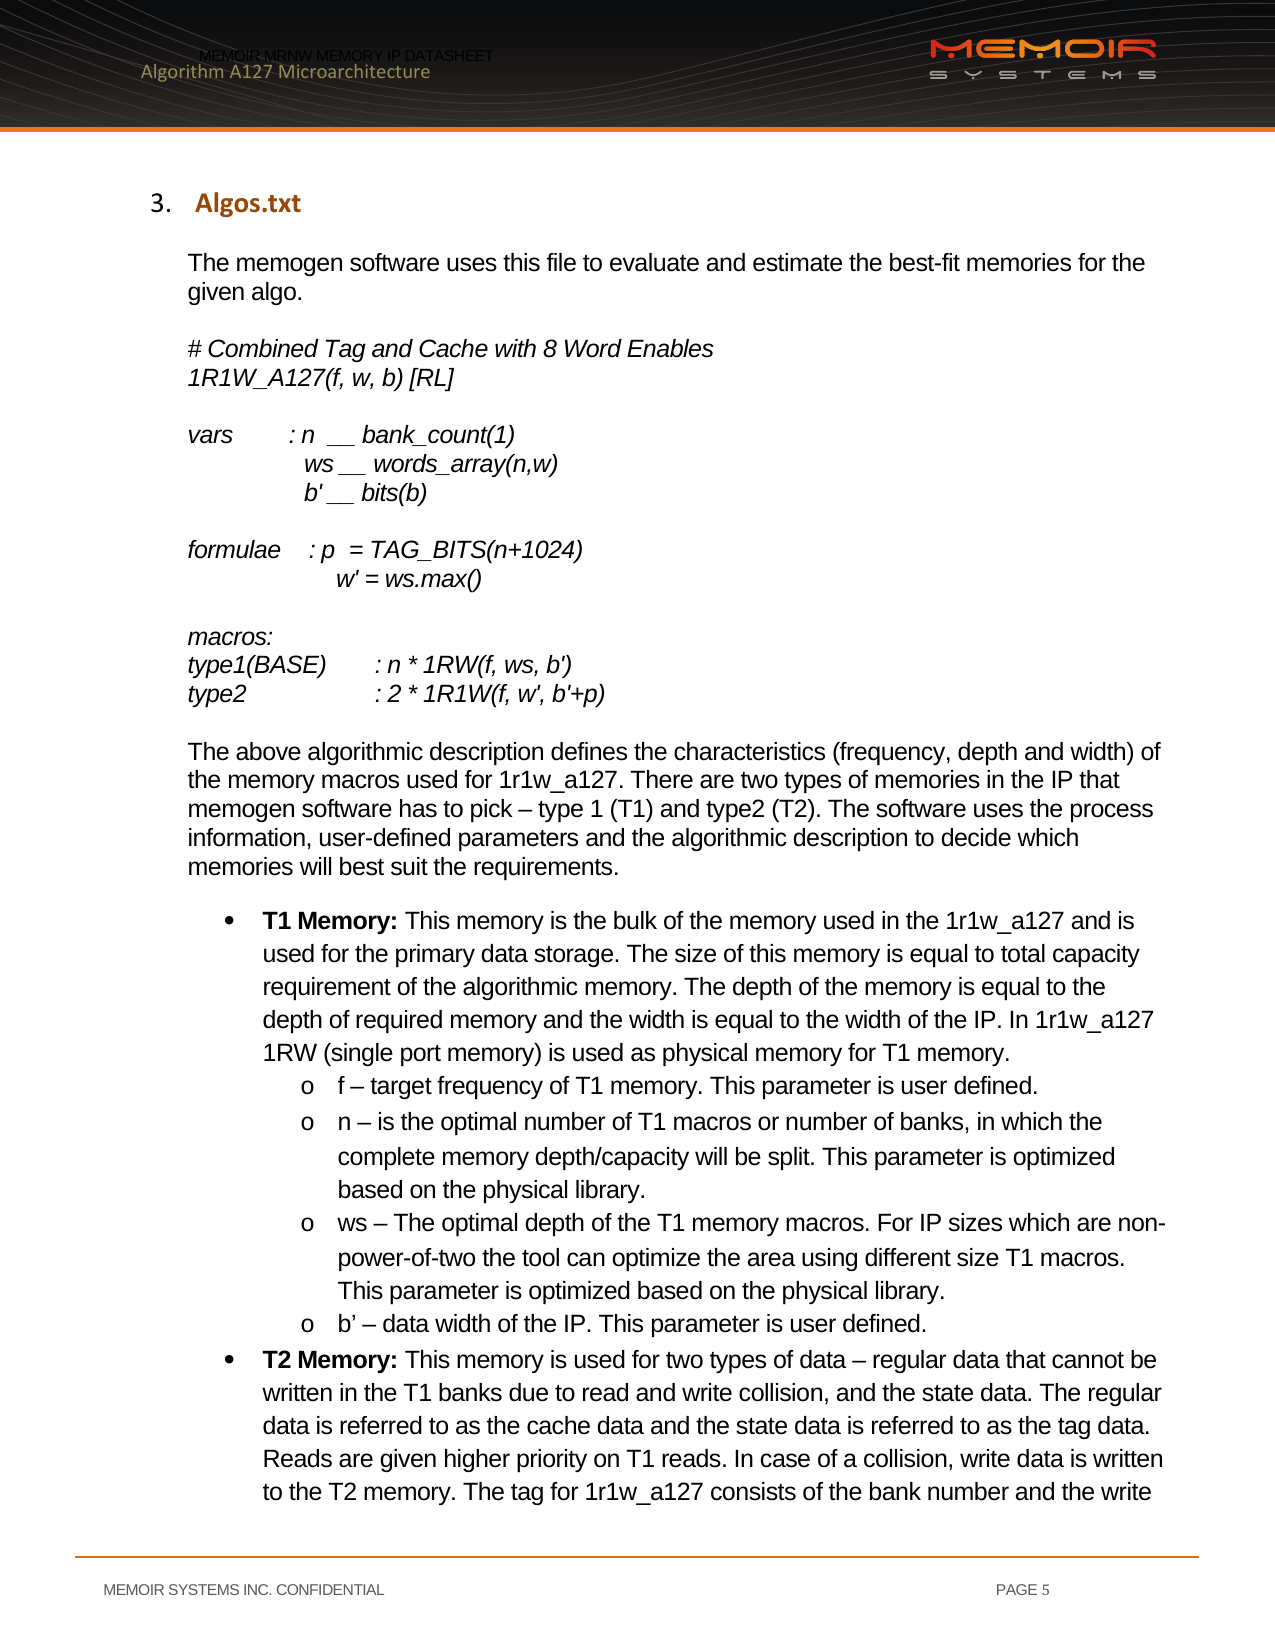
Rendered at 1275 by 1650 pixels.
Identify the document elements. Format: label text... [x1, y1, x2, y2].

text formulae : p = TAG_BITS(n+1024) [187, 535, 1171, 564]
text 1R1W_A127(f, w, b) [RL] [187, 363, 1171, 392]
text macros: [187, 622, 1171, 650]
text The memogen software uses this file to evaluate and estimate the best-fit memories for the given algo. [187, 248, 1171, 305]
text The above algorithmic description defines the characteristics (frequency, depth and width) of the memory macros used for 1r1w_a127. There are two types of memories in the IP that memogen software has to pick – type 1 (T1) and type2 (T2). The software uses the process information, user-defined parameters and the algorithmic description to decide which memories will best suit the requirements. [187, 737, 1171, 880]
list ws – The optimal depth of the T1 memory macros. For IP sizes which are non-power-of-two the tool can optimize the area using different size T1 macros. This parameter is optimized based on the physical library. [300, 1208, 1171, 1305]
text b' __ bits(b) [187, 478, 1171, 507]
list f – target frequency of T1 memory. This parameter is user defined. [300, 1071, 1171, 1102]
subtitle Algos.txt [142, 182, 1163, 221]
text # Combined Tag and Cache with 8 Word Enables [187, 334, 1171, 363]
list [225, 1344, 1171, 1506]
text w' = ws.max() [187, 564, 1171, 593]
text ws __ words_array(n,w) [187, 449, 1171, 478]
list b’ – data width of the IP. This parameter is user defined. [300, 1309, 1171, 1340]
list T1 Memory: This memory is the bulk of the memory used in the 1r1w_a127 and is used for the primary data storage. The size of this memory is equal to total capacity requirement of the algorithmic memory. The depth of the memory is equal to the depth of required memory and the width is equal to the width of the IP. In 1r1w_a127 1RW (single port memory) is used as physical memory for T1 memory. [225, 906, 1171, 1067]
text type2 : 2 * 1R1W(f, w', b'+p) [187, 679, 1171, 708]
list n – is the optimal number of T1 macros or number of banks, in which the complete memory depth/capacity will be split. This parameter is optimized based on the physical library. [300, 1107, 1171, 1203]
text vars : n __ bank_count(1) [187, 420, 1171, 449]
text type1(BASE) : n * 1RW(f, ws, b') [187, 650, 1171, 679]
